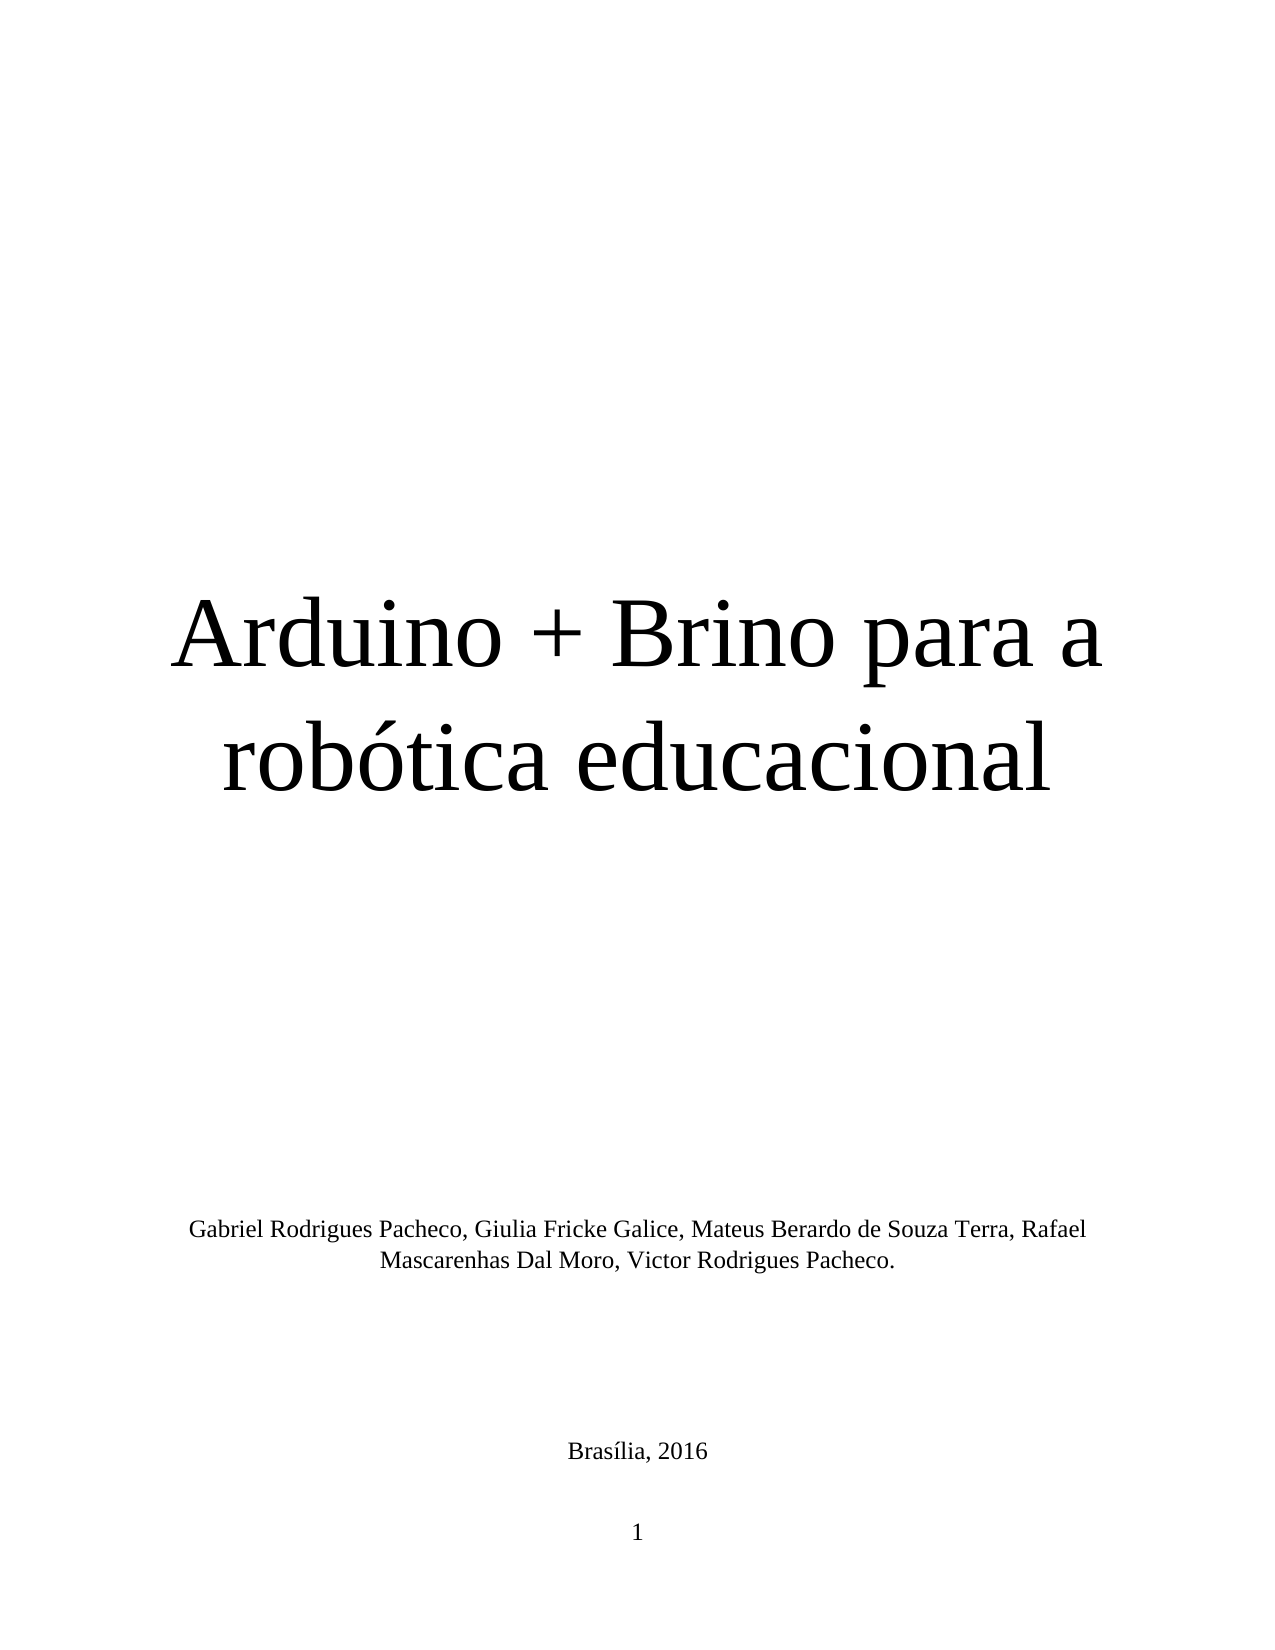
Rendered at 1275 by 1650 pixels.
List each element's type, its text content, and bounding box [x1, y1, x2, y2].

text Brasília, 2016 [150, 1436, 1125, 1465]
text Arduino + Brino para a robótica educacional [150, 572, 1125, 812]
text Gabriel Rodrigues Pacheco, Giulia Fricke Galice, Mateus Berardo de Souza Terra, Rafael Mascarenhas Dal Moro, Victor Rodrigues Pacheco. [150, 1214, 1125, 1274]
